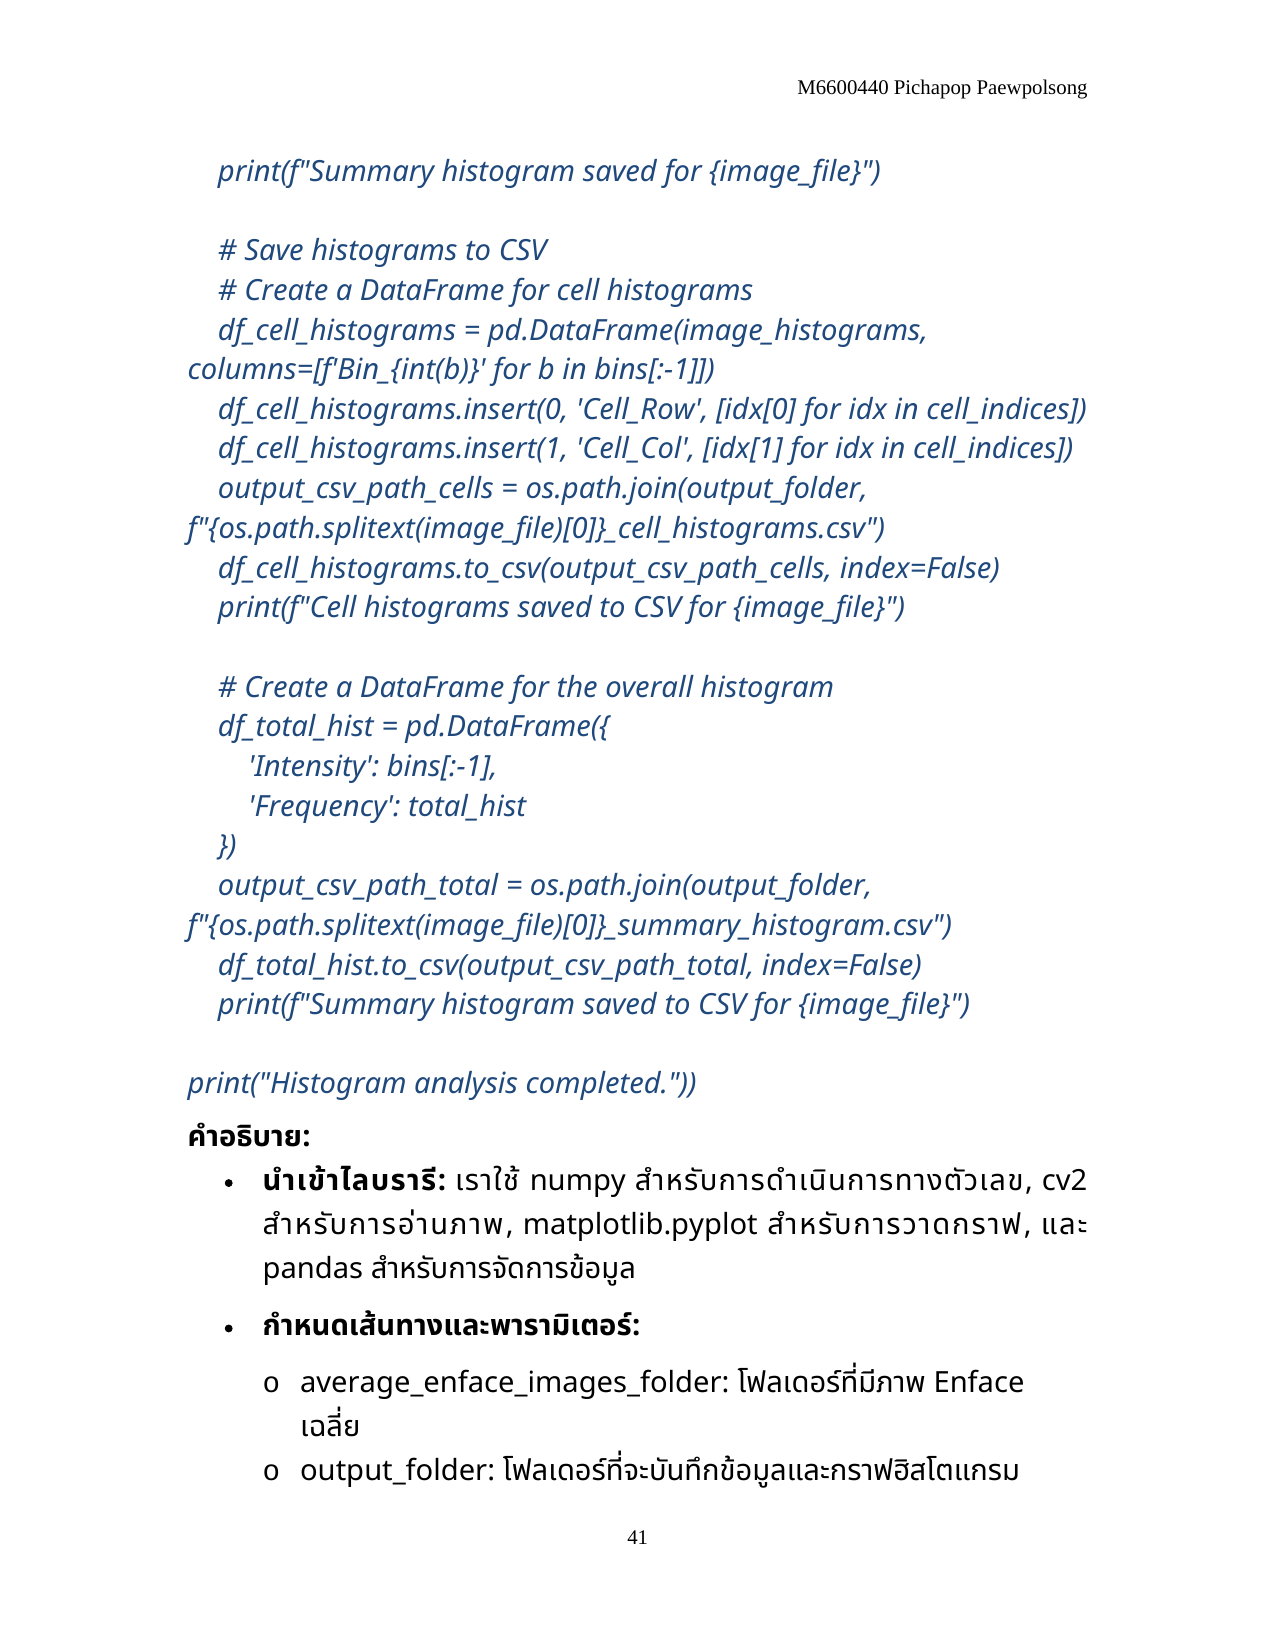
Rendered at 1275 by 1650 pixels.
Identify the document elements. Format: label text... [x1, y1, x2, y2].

text print(f"Summary histogram saved for {image_file}") [187, 150, 1087, 190]
text print("Histogram analysis completed.")) [187, 1063, 1087, 1102]
text print(f"Cell histograms saved to CSV for {image_file}") [187, 587, 1087, 626]
text df_cell_histograms.to_csv(output_csv_path_cells, index=False) [187, 547, 1087, 587]
text df_cell_histograms = pd.DataFrame(image_histograms, columns=[f'Bin_{int(b)}' for b in bins[:-1]]) [187, 309, 1087, 388]
list กำหนดเส้นทางและพารามิเตอร์: [225, 1304, 1087, 1349]
text 'Intensity': bins[:-1], [187, 745, 1087, 785]
text # Save histograms to CSV [187, 229, 1087, 269]
text df_total_hist.to_csv(output_csv_path_total, index=False) [187, 944, 1087, 983]
list นำเข้าไลบรารี: เราใช้ numpy สำหรับการดำเนินการทางตัวเลข, cv2 สำหรับการอ่านภาพ, matplotlib.pyplot สำหรับการวาดกราฟ, และ pandas สำหรับการจัดการข้อมูล [225, 1159, 1087, 1292]
text คำอธิบาย: [187, 1115, 1087, 1159]
text # Create a DataFrame for cell histograms [187, 269, 1087, 309]
text output_csv_path_cells = os.path.join(output_folder, f"{os.path.splitext(image_file)[0]}_cell_histograms.csv") [187, 467, 1087, 547]
text print(f"Summary histogram saved to CSV for {image_file}") [187, 983, 1087, 1023]
text df_cell_histograms.insert(1, 'Cell_Col', [idx[1] for idx in cell_indices]) [187, 428, 1087, 467]
list output_folder: โฟลเดอร์ที่จะบันทึกข้อมูลและกราฟฮิสโตแกรม [262, 1450, 1087, 1494]
text df_cell_histograms.insert(0, 'Cell_Row', [idx[0] for idx in cell_indices]) [187, 388, 1087, 428]
text output_csv_path_total = os.path.join(output_folder, f"{os.path.splitext(image_file)[0]}_summary_histogram.csv") [187, 864, 1087, 944]
text }) [187, 825, 1087, 864]
list average_enface_images_folder: โฟลเดอร์ที่มีภาพ Enface เฉลี่ย [262, 1361, 1087, 1450]
text 'Frequency': total_hist [187, 785, 1087, 825]
text # Create a DataFrame for the overall histogram [187, 666, 1087, 706]
text df_total_hist = pd.DataFrame({ [187, 706, 1087, 745]
